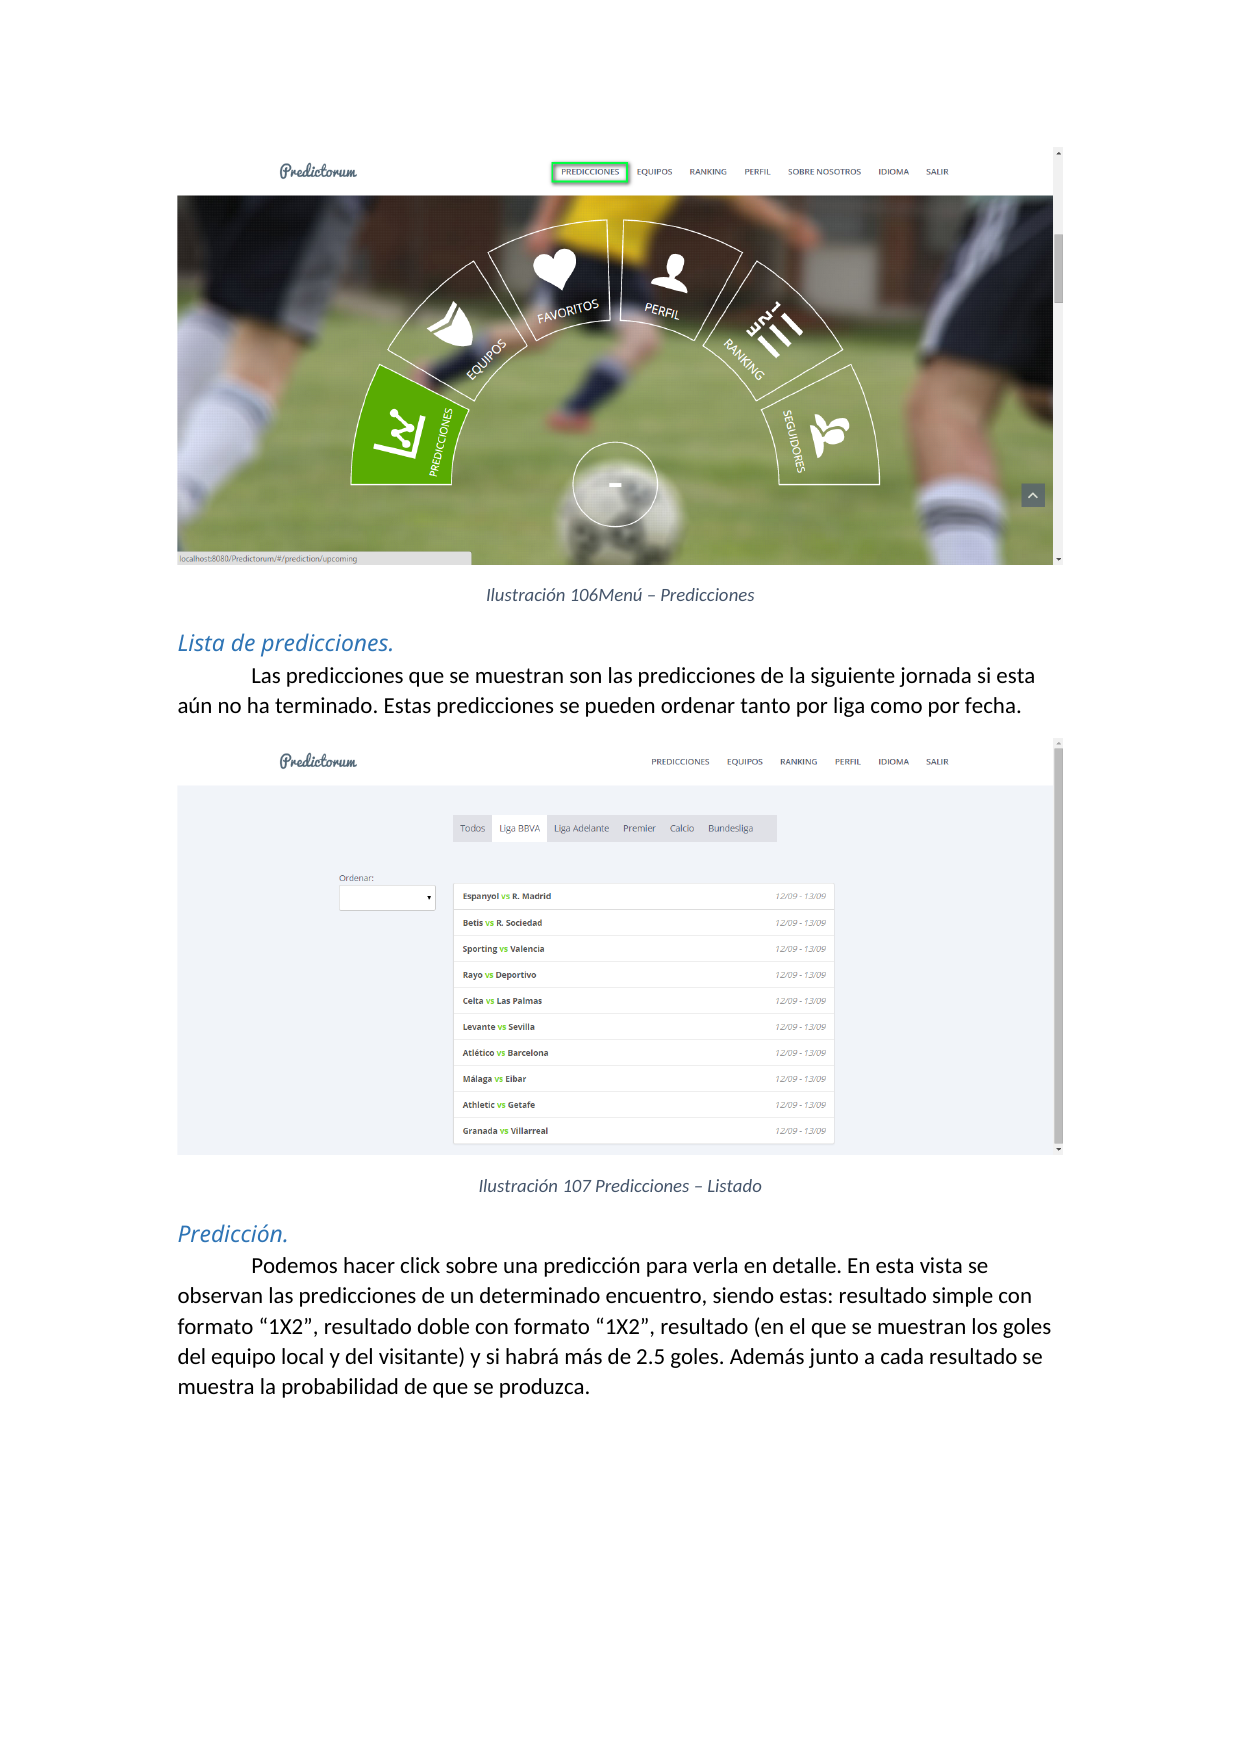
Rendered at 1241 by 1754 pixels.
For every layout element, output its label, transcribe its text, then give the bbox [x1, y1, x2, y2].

picture [177, 147, 1063, 565]
subtitle Lista de predicciones. [177, 627, 1063, 658]
subtitle Predicción. [177, 1218, 1063, 1249]
text Podemos hacer click sobre una predicción para verla en detalle. En esta vista se observan las predicciones de un determinado encuentro, siendo estas: resultado simple con formato “1X2”, resultado doble con formato “1X2”, resultado (en el que se muestran los goles del equipo local y del visitante) y si habrá más de 2.5 goles. Además junto a cada resultado se muestra la probabilidad de que se produzca. [177, 1251, 1063, 1400]
text Las predicciones que se muestran son las predicciones de la siguiente jornada si esta aún no ha terminado. Estas predicciones se pueden ordenar tanto por liga como por fecha. [177, 661, 1063, 719]
picture [177, 738, 1063, 1155]
